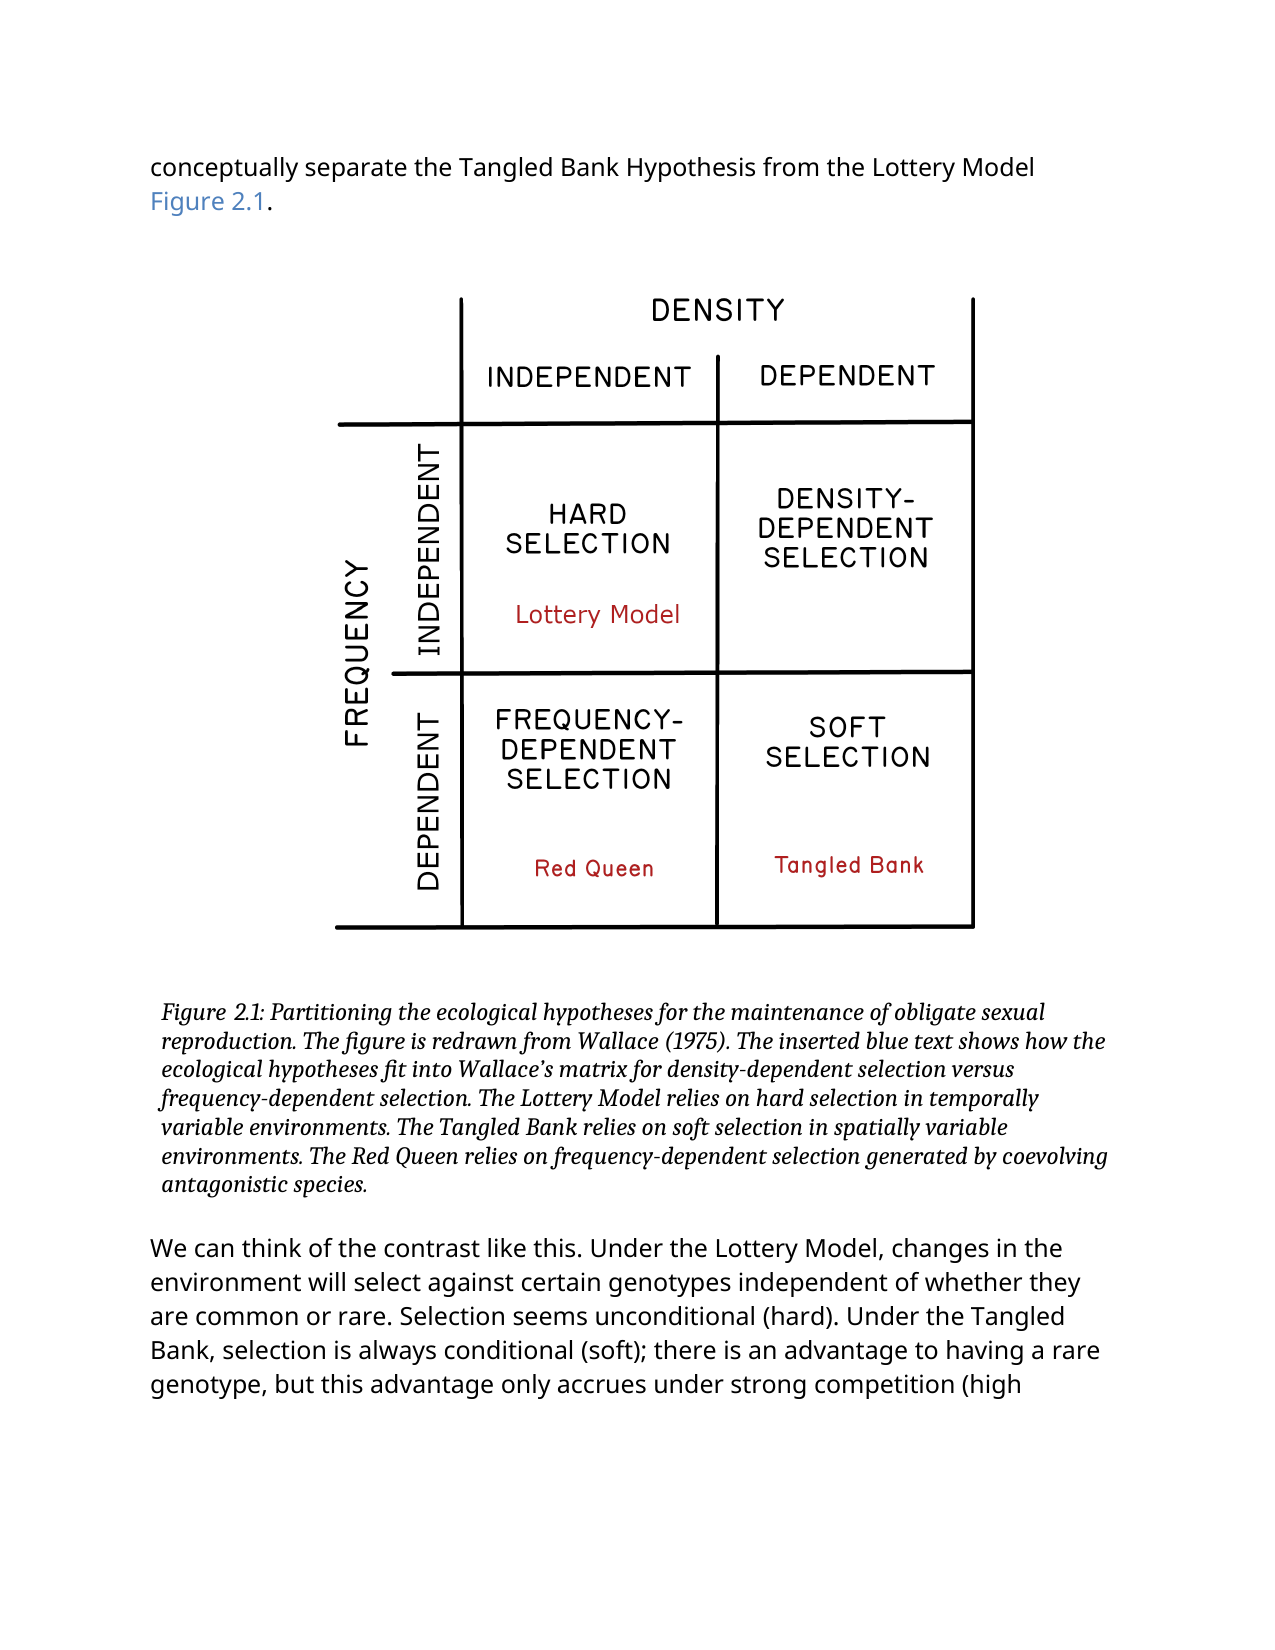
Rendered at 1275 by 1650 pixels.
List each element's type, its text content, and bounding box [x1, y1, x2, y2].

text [150, 150, 1125, 218]
picture [256, 240, 1019, 977]
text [150, 1230, 1125, 1401]
table_header Figure 2.1: Partitioning the ecological hypotheses for the maintenance of obligate sexual reproduction. The figure is redrawn from Wallace (1975). The inserted blue text shows how the ecological hypotheses fit into Wallace’s matrix for density-dependent selection versus frequency-dependent selection. The Lottery Model relies on hard selection in temporally variable environments. The Tangled Bank relies on soft selection in spatially variable environments. The Red Queen relies on frequency-dependent selection generated by coevolving antagonistic species. [150, 237, 1125, 1212]
